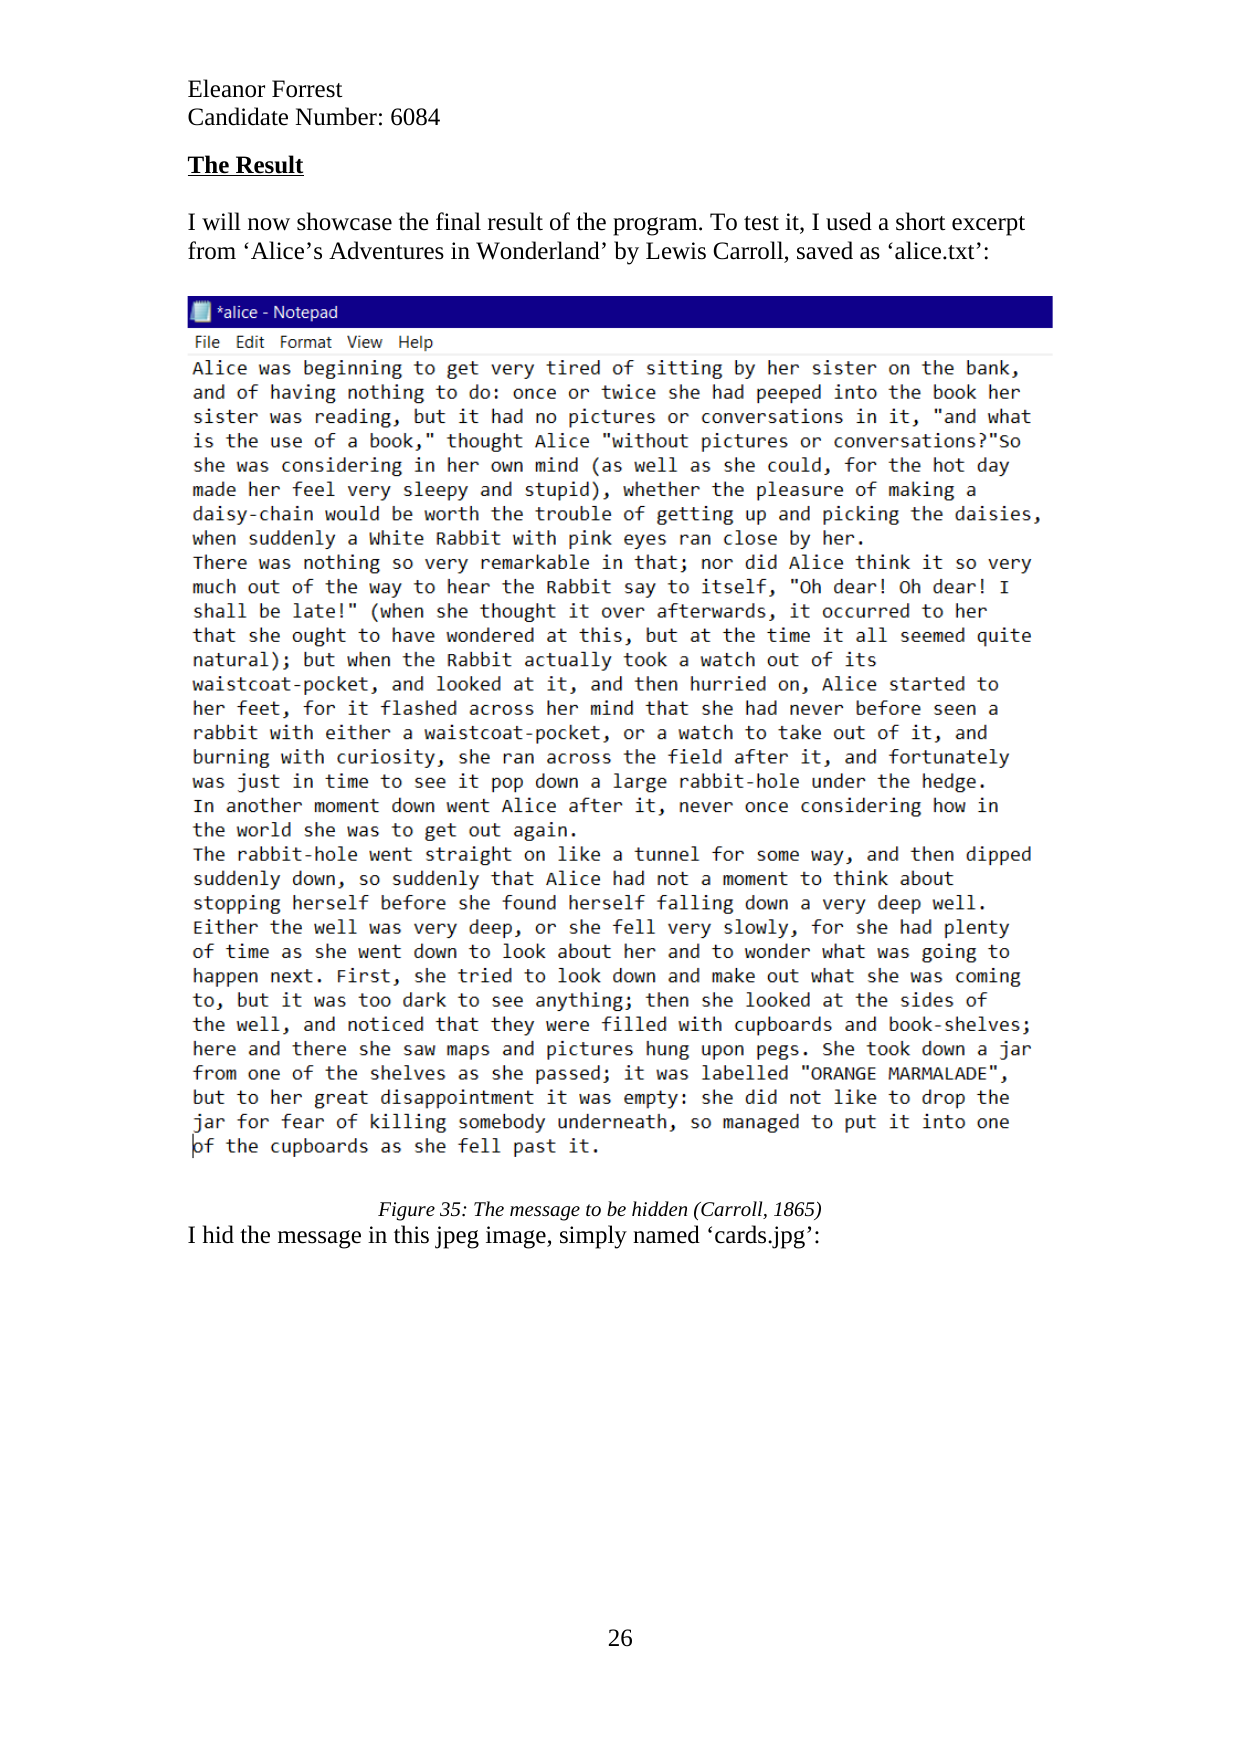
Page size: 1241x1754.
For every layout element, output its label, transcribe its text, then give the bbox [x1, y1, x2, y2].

text I will now showcase the final result of the program. To test it, I used a short excerpt from ‘Alice’s Adventures in Wonderland’ by Lewis Carroll, saved as ‘alice.txt’: [187, 207, 1053, 265]
picture [187, 296, 1053, 1178]
text I hid the message in this jpeg image, simply named ‘cards.jpg’: [187, 1178, 1053, 1249]
text The Result [187, 150, 1053, 179]
